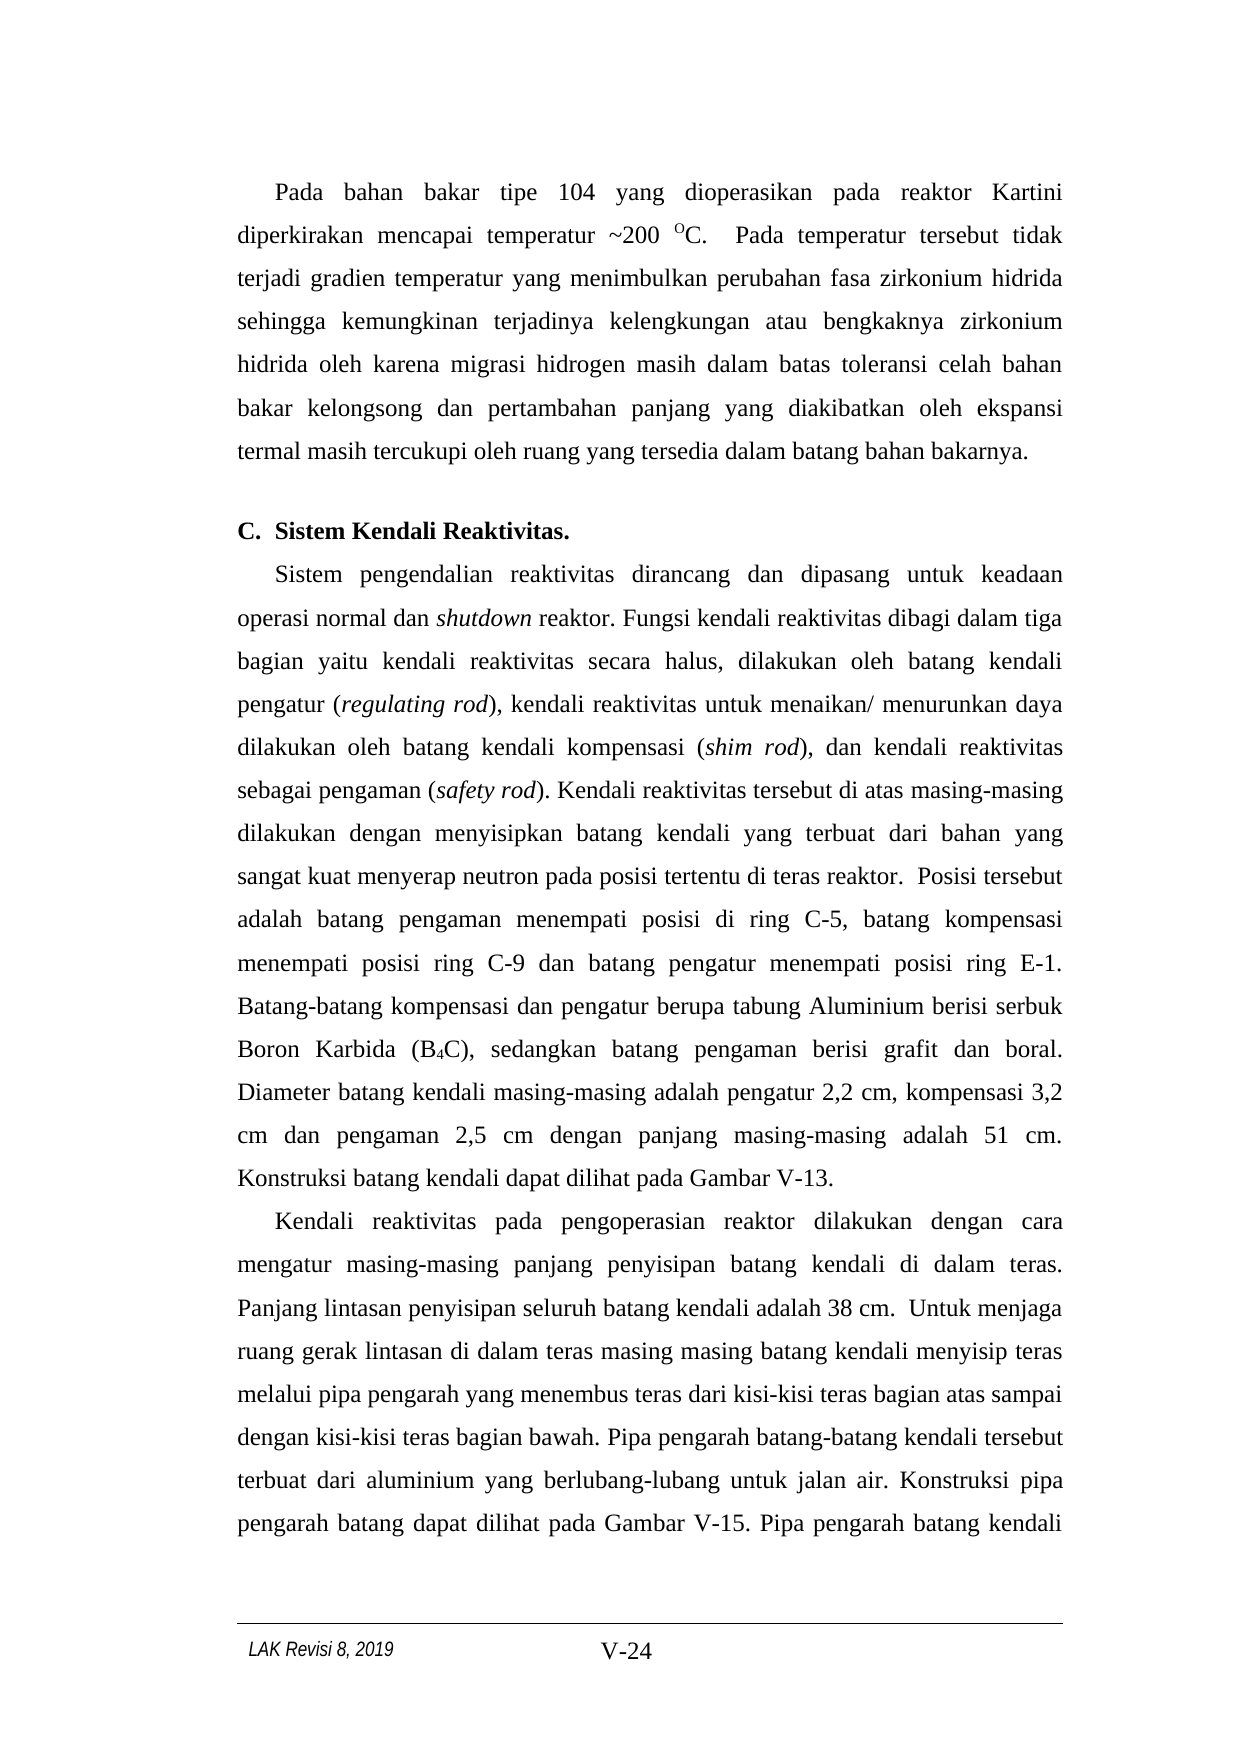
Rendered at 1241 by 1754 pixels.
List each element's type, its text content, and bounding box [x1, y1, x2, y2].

text Sistem pengendalian reaktivitas dirancang dan dipasang untuk keadaan operasi normal dan shutdown reaktor. Fungsi kendali reaktivitas dibagi dalam tiga bagian yaitu kendali reaktivitas secara halus, dilakukan oleh batang kendali pengatur (regulating rod), kendali reaktivitas untuk menaikan/ menurunkan daya dilakukan oleh batang kendali kompensasi (shim rod), dan kendali reaktivitas sebagai pengaman (safety rod). Kendali reaktivitas tersebut di atas masing-masing dilakukan dengan menyisipkan batang kendali yang terbuat dari bahan yang sangat kuat menyerap neutron pada posisi tertentu di teras reaktor. Posisi tersebut adalah batang pengaman menempati posisi di ring C-5, batang kompensasi menempati posisi ring C-9 dan batang pengatur menempati posisi ring E-1. Batang-batang kompensasi dan pengatur berupa tabung Aluminium berisi serbuk Boron Karbida (B4C), sedangkan batang pengaman berisi grafit dan boral. Diameter batang kendali masing-masing adalah pengatur 2,2 cm, kompensasi 3,2 cm dan pengaman 2,5 cm dengan panjang masing-masing adalah 51 cm. Konstruksi batang kendali dapat dilihat pada Gambar V-13. [237, 559, 1063, 1192]
text C. Sistem Kendali Reaktivitas. [237, 516, 1063, 545]
text Pada bahan bakar tipe 104 yang dioperasikan pada reaktor Kartini diperkirakan mencapai temperatur ~200 OC. Pada temperatur tersebut tidak terjadi gradien temperatur yang menimbulkan perubahan fasa zirkonium hidrida sehingga kemungkinan terjadinya kelengkungan atau bengkaknya zirkonium hidrida oleh karena migrasi hidrogen masih dalam batas toleransi celah bahan bakar kelongsong dan pertambahan panjang yang diakibatkan oleh ekspansi termal masih tercukupi oleh ruang yang tersedia dalam batang bahan bakarnya. [237, 177, 1063, 464]
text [237, 1206, 1063, 1537]
